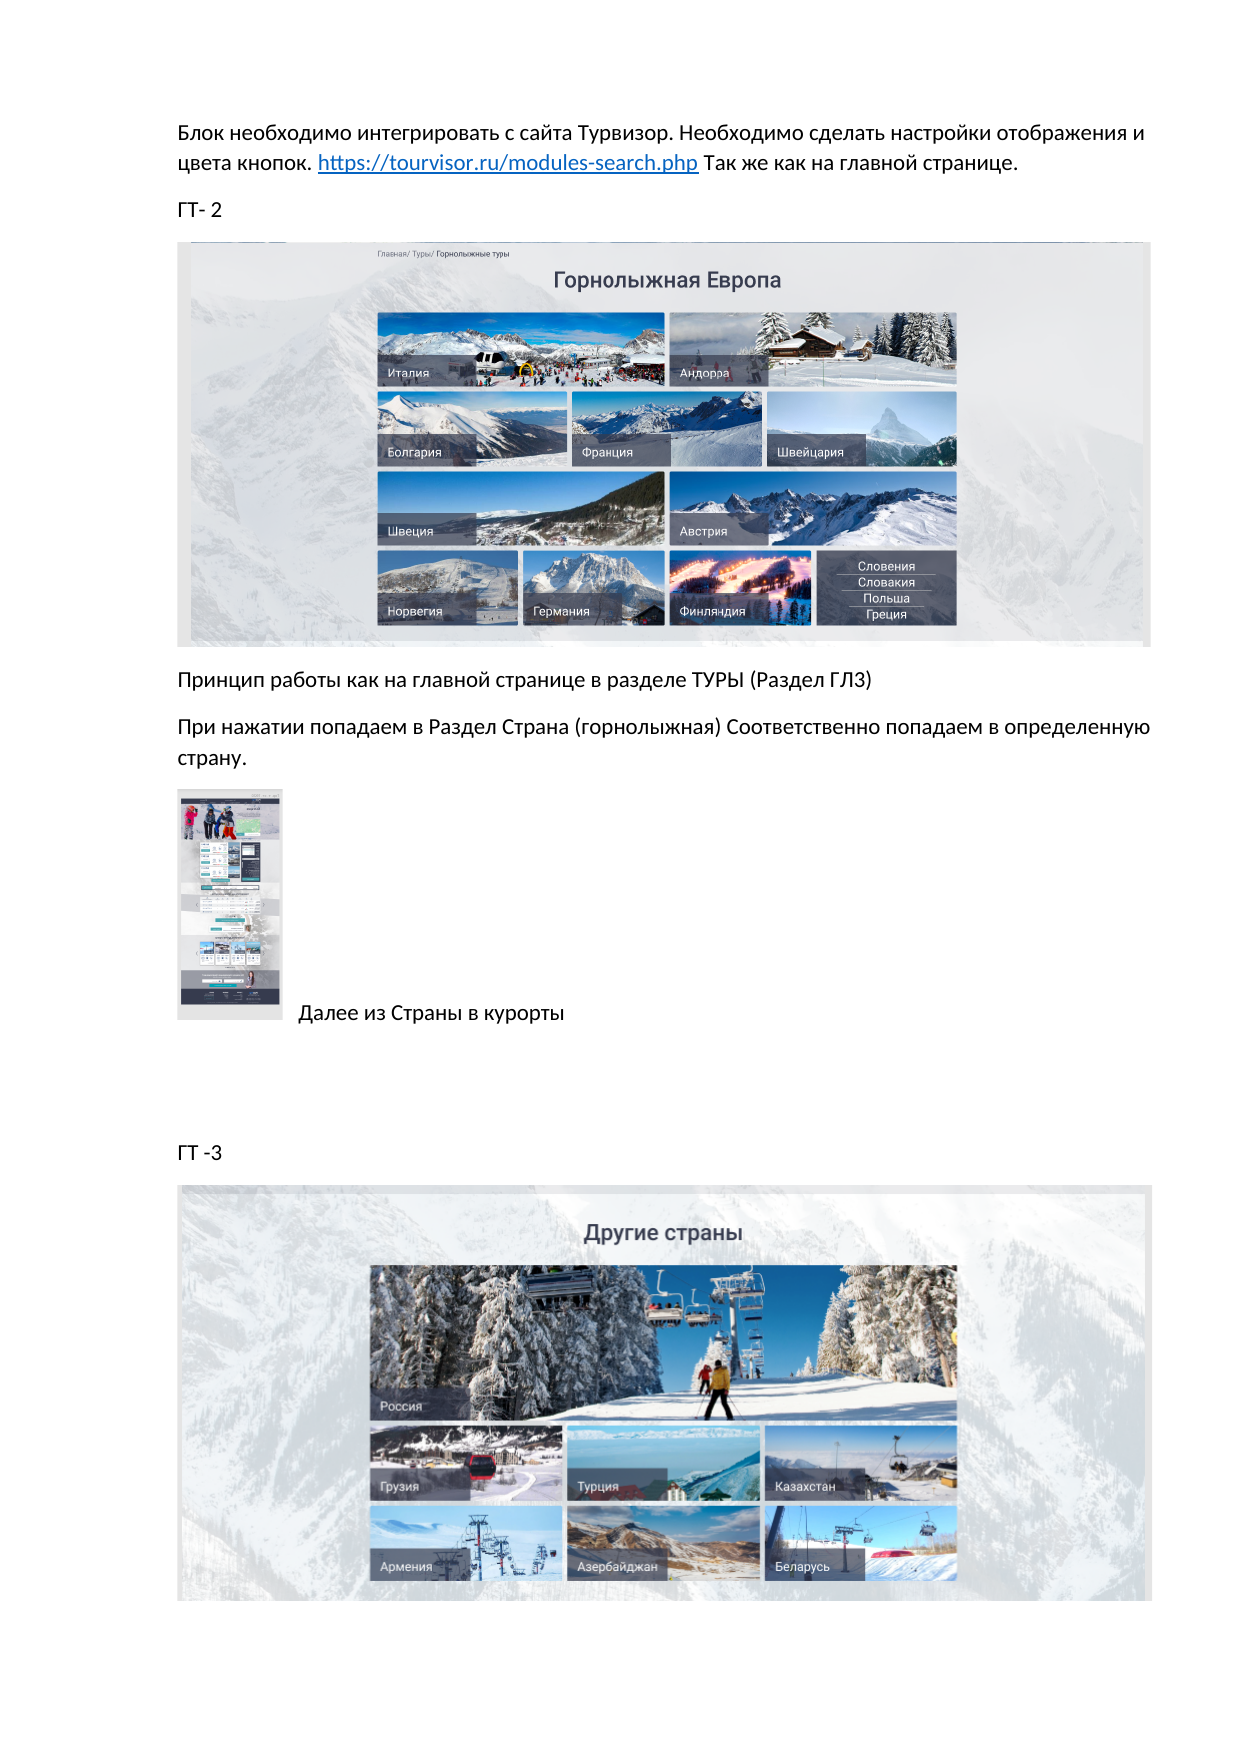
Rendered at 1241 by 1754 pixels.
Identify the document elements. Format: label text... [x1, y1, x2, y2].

text Далее из Страны в курорты [177, 789, 1152, 1026]
picture [177, 789, 283, 1020]
text Принцип работы как на главной странице в разделе ТУРЫ (Раздел ГЛ3) [177, 666, 1152, 694]
picture [177, 242, 1151, 647]
text Блок необходимо интегрировать с сайта Турвизор. Необходимо сделать настройки отображения и цвета кнопок. https://tourvisor.ru/modules-search.php Так же как на главной странице. [177, 118, 1152, 176]
text При нажатии попадаем в Раздел Страна (горнолыжная) Соответственно попадаем в определенную страну. [177, 712, 1152, 771]
text ГТ- 2 [177, 195, 1152, 223]
picture [177, 1185, 1153, 1601]
text ГТ -3 [177, 1138, 1152, 1166]
